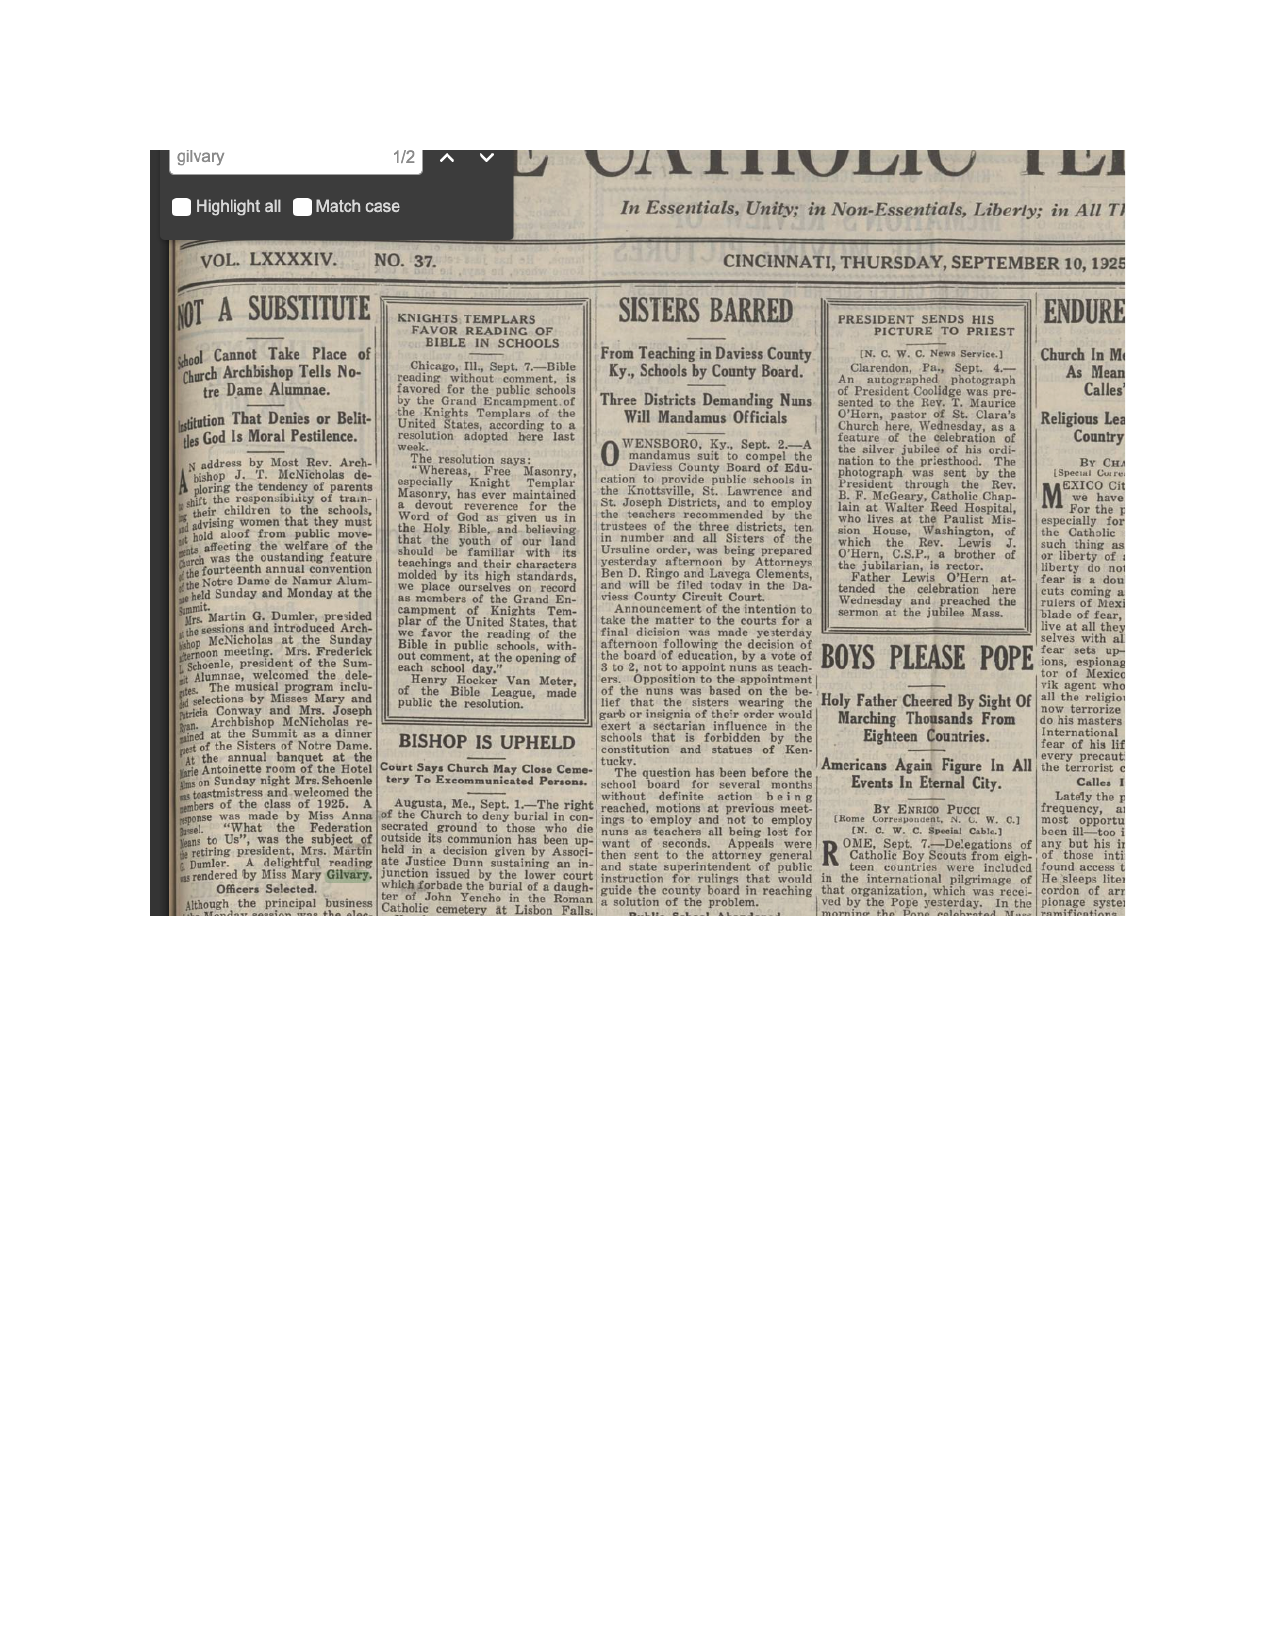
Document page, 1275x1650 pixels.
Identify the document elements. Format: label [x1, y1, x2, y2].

picture [150, 150, 1125, 916]
